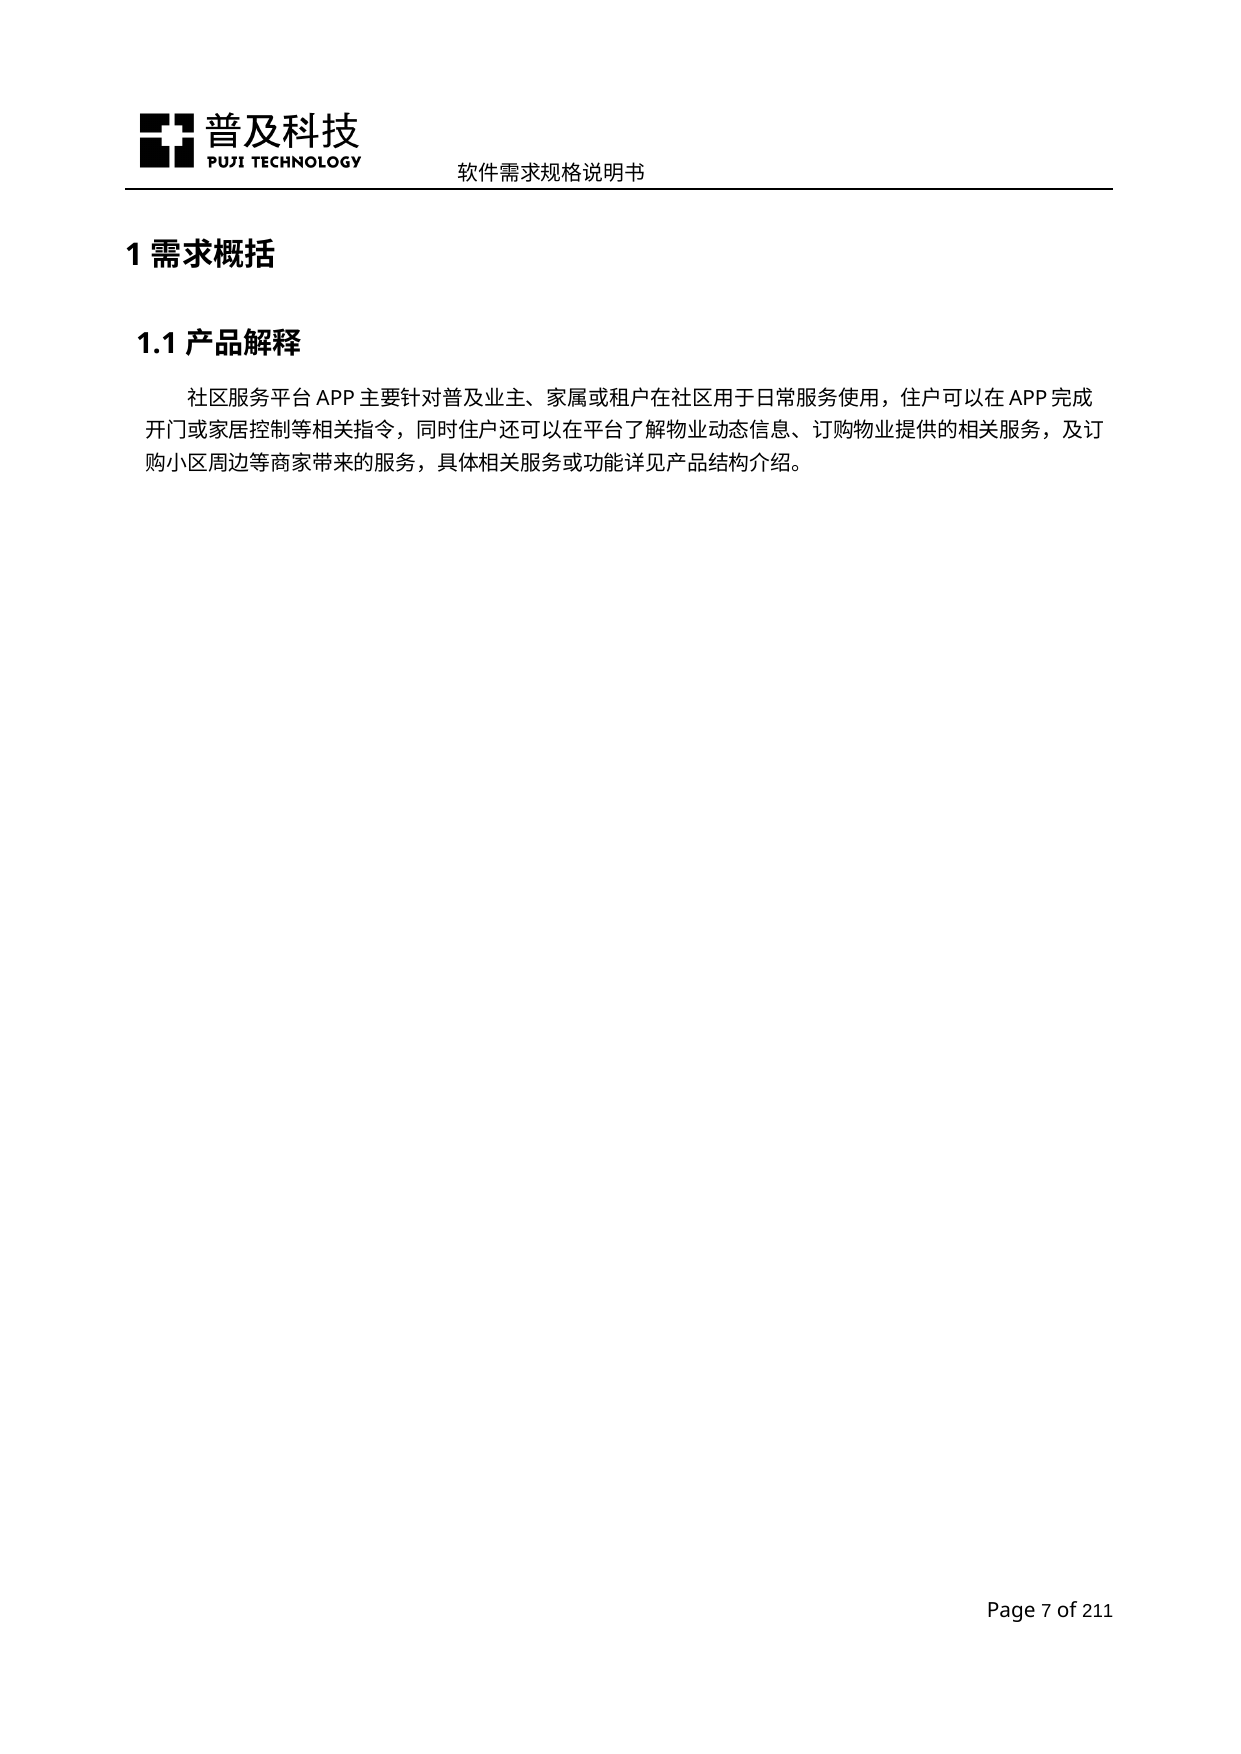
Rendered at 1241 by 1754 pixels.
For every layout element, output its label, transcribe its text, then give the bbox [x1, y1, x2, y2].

picture [124, 103, 365, 180]
subtitle 需求概括 [124, 219, 1113, 284]
subtitle 产品解释 [136, 309, 1113, 374]
text 社区服务平台APP主要针对普及业主、家属或租户在社区用于日常服务使用，住户可以在APP完成开门或家居控制等相关指令，同时住户还可以在平台了解物业动态信息、订购物业提供的相关服务，及订购小区周边等商家带来的服务，具体相关服务或功能详见产品结构介绍。 [145, 380, 1113, 478]
